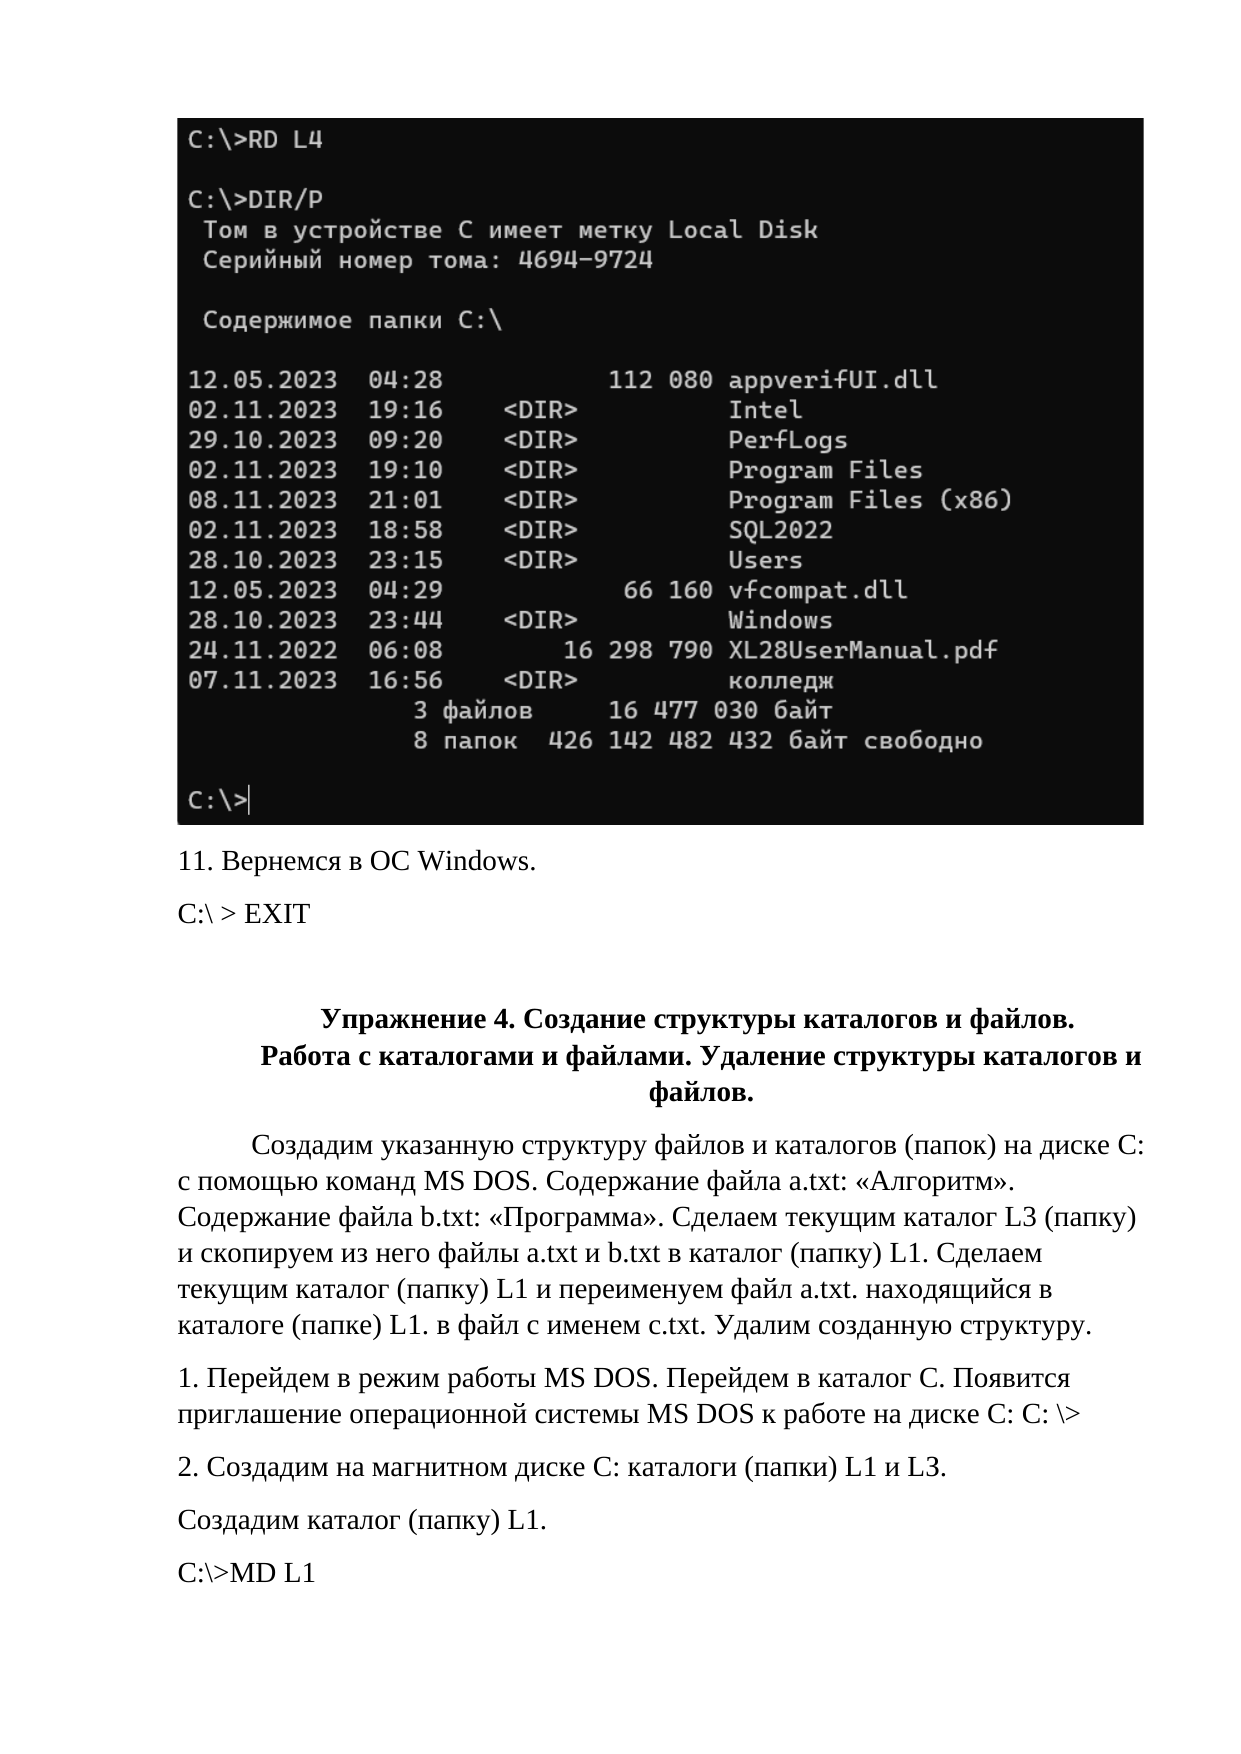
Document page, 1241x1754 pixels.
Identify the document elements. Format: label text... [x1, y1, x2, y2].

text 11. Вернемся в ОС Windows. [177, 843, 1152, 877]
text 2. Создадим на магнитном диске С: каталоги (папки) L1 и LЗ. [177, 1449, 1152, 1483]
text Упражнение 4. Создание структуры каталогов и файлов. Работа с каталогами и файлами. Удаление структуры каталогов и файлов. [251, 1002, 1152, 1107]
picture [177, 118, 1144, 825]
text Создадим каталог (папку) L1. [177, 1502, 1152, 1536]
text Создадим указанную структуру файлов и каталогов (папок) на диске С: с помощью команд MS DOS. Содержание файла a.txt: «Алгоритм». Содержание файла b.txt: «Программа». Сделаем текущим каталог L3 (папку) и скопируем из него файлы a.txt и b.txt в каталог (папку) L1. Сделаем текущим каталог (папку) L1 и переименуем файл a.txt. находящийся в каталоге (папке) L1. в файл с именем c.txt. Удалим созданную структуру. [177, 1127, 1152, 1341]
text 1. Перейдем в режим работы MS DOS. Перейдем в каталог С. Появится приглашение операционной системы MS DOS к работе на диске С: С: \> [177, 1360, 1152, 1430]
text С:\ > EXIT [177, 896, 1152, 929]
text C:\>MD L1 [177, 1555, 1152, 1588]
